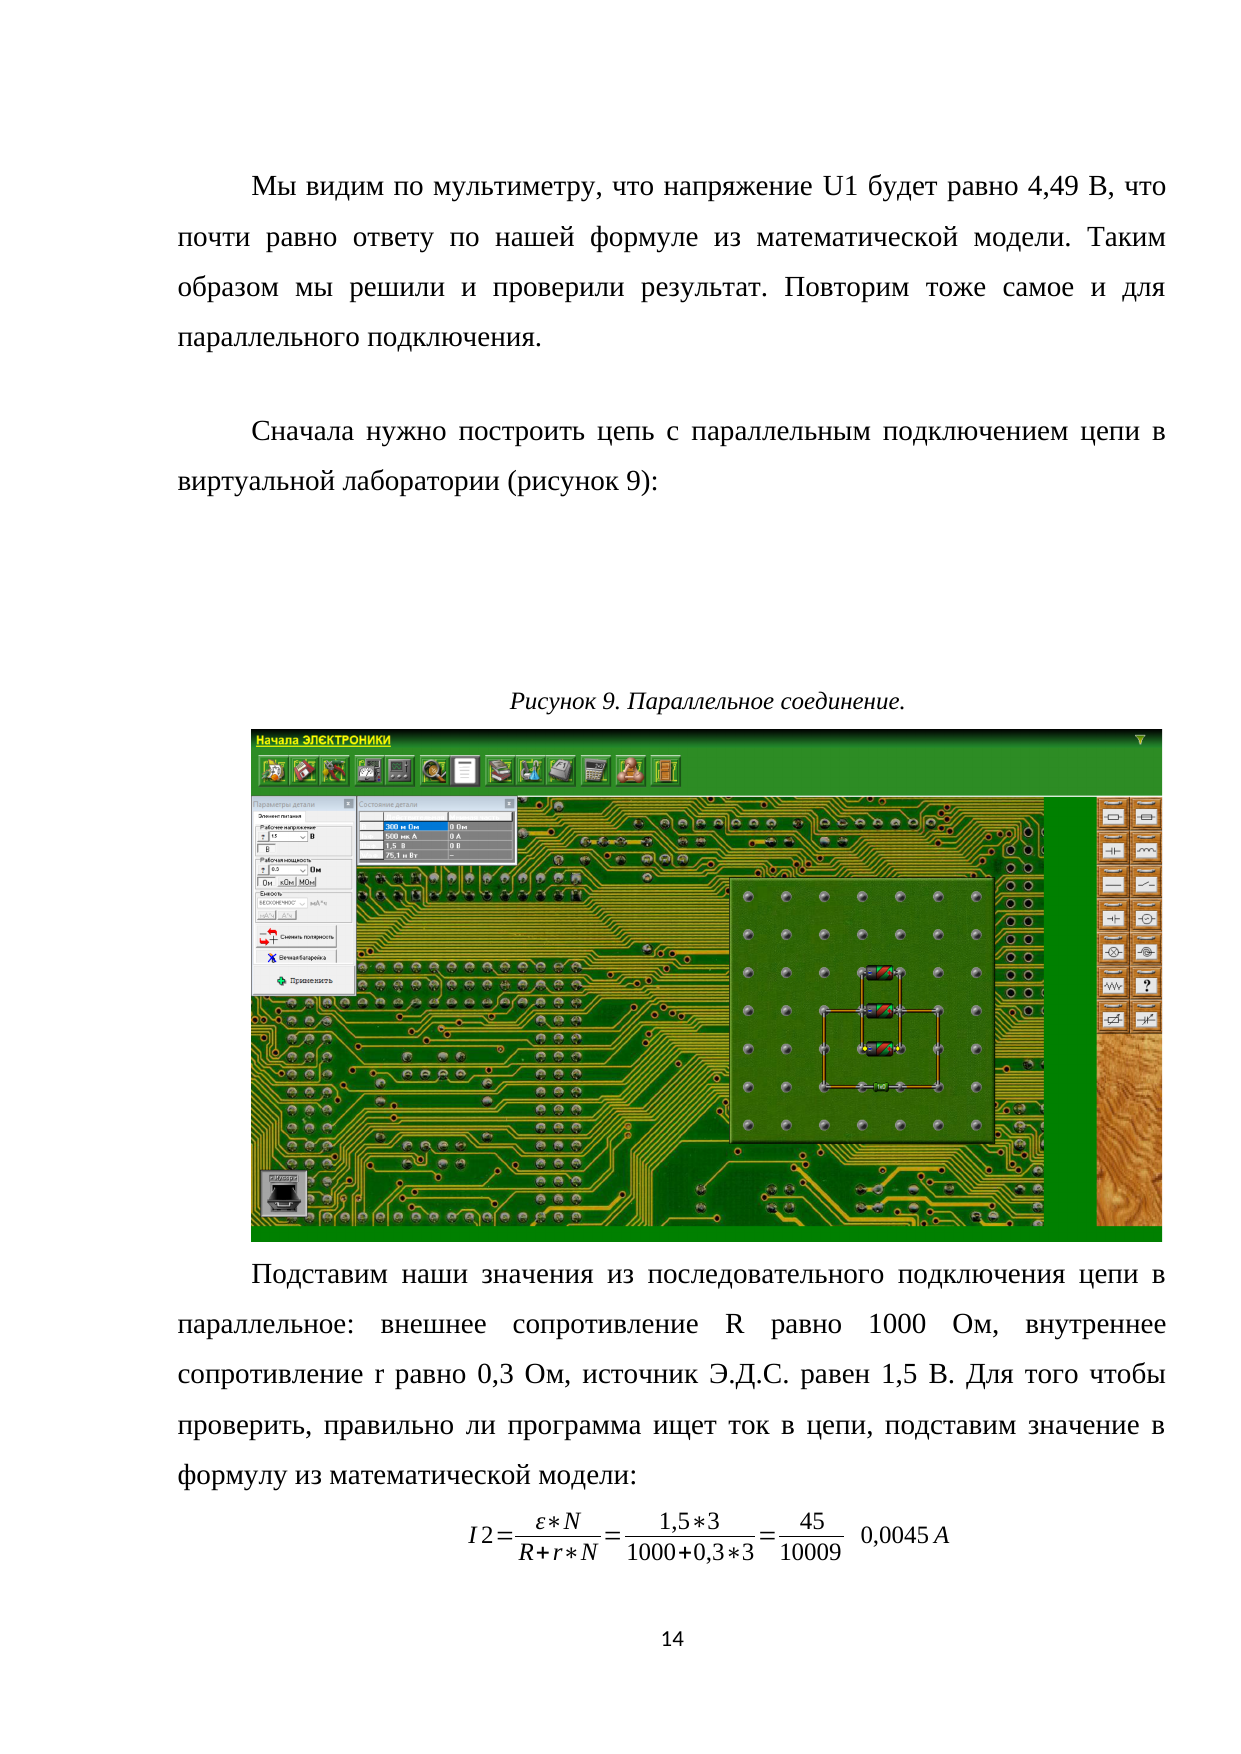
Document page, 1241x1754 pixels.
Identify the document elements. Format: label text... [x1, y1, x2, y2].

text Мы видим по мультиметру, что напряжение U1 будет равно 4,49 В, что почти равно ответу по нашей формуле из математической модели. Таким образом мы решили и проверили результат. Повторим тоже самое и для параллельного подключения. [177, 168, 1167, 353]
picture [251, 729, 1163, 1242]
text Рисунок 9. Параллельное соединение. [177, 686, 1167, 715]
text Подставим наши значения из последовательного подключения цепи в параллельное: внешнее сопротивление R равно 1000 Ом, внутреннее сопротивление r равно 0,3 Ом, источник Э.Д.С. равен 1,5 В. Для того чтобы проверить, правильно ли программа ищет ток в цепи, подставим значение в формулу из математической модели: [177, 1256, 1167, 1491]
text Сначала нужно построить цепь с параллельным подключением цепи в виртуальной лаборатории (рисунок 9): [177, 413, 1167, 497]
